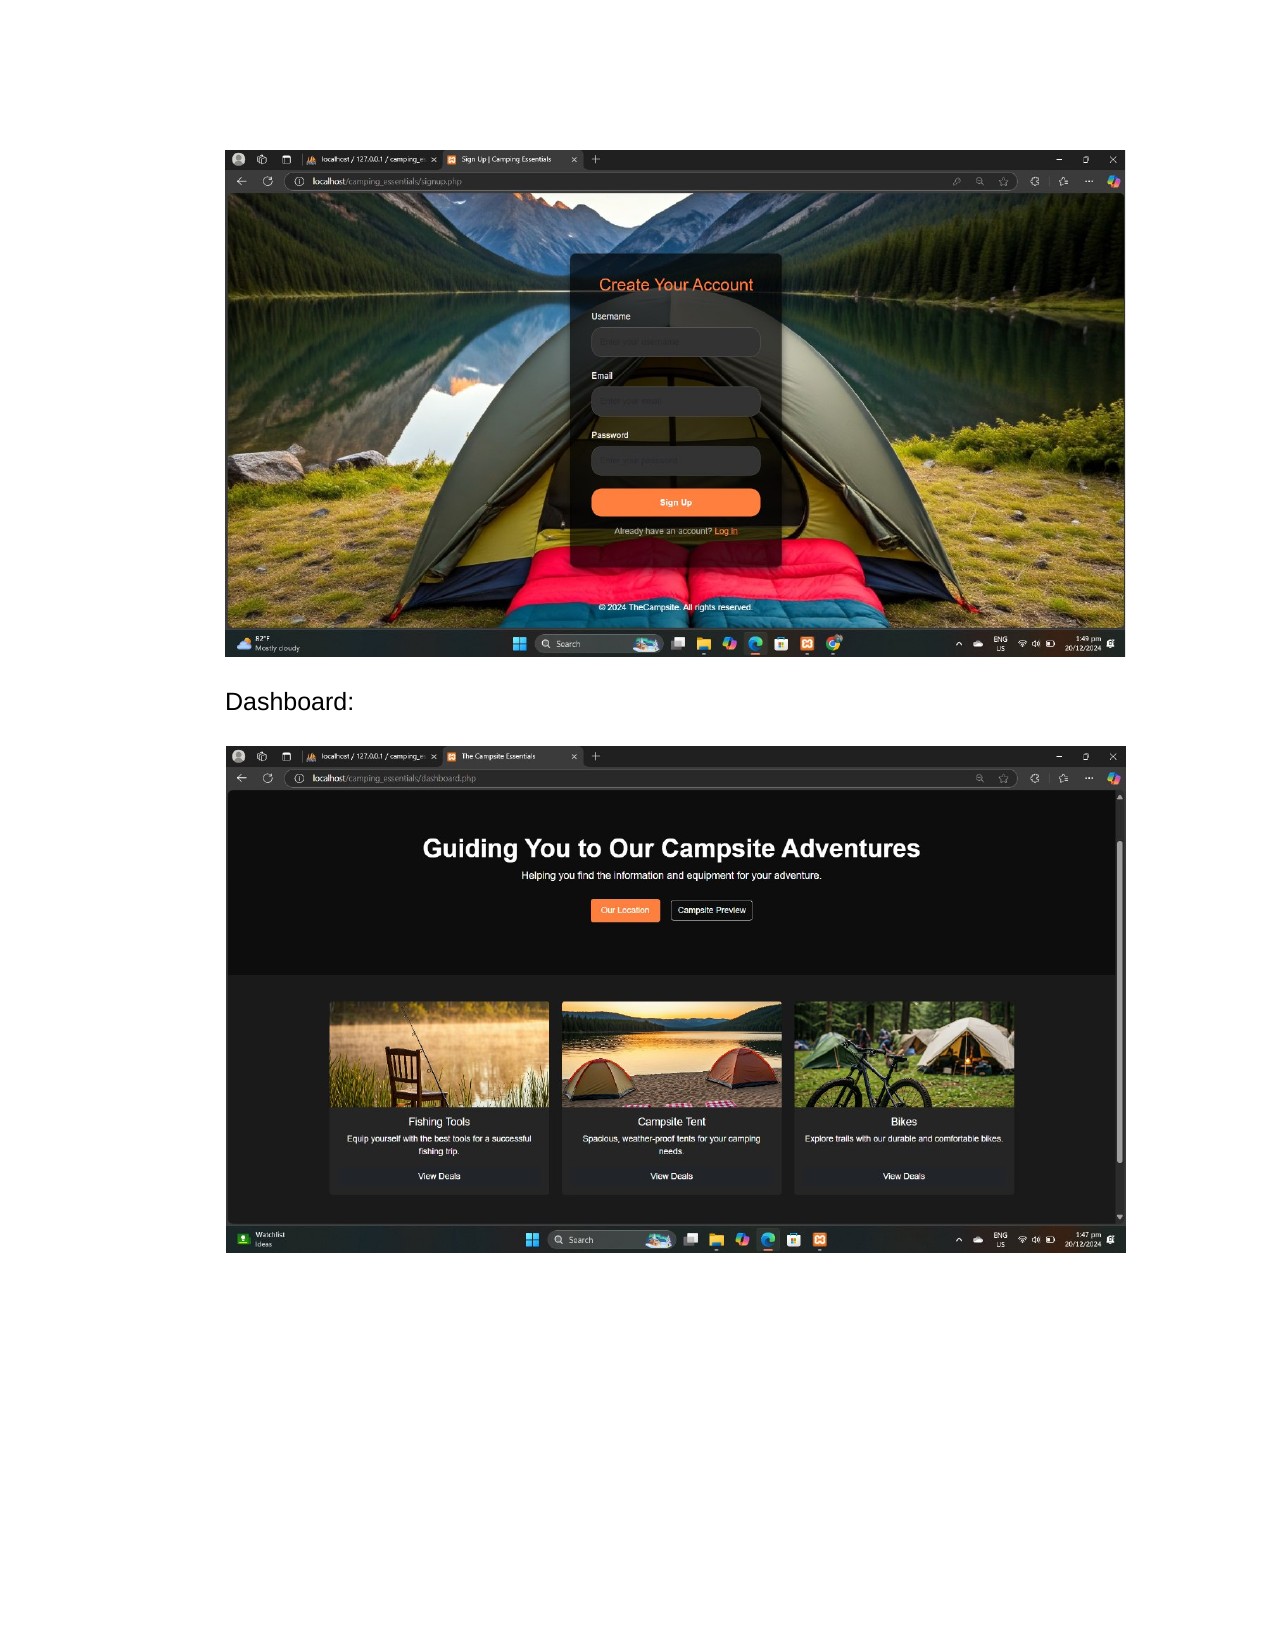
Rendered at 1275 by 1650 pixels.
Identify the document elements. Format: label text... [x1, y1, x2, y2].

picture [226, 746, 1126, 1253]
picture [225, 150, 1125, 657]
text Dashboard: [225, 687, 1125, 716]
